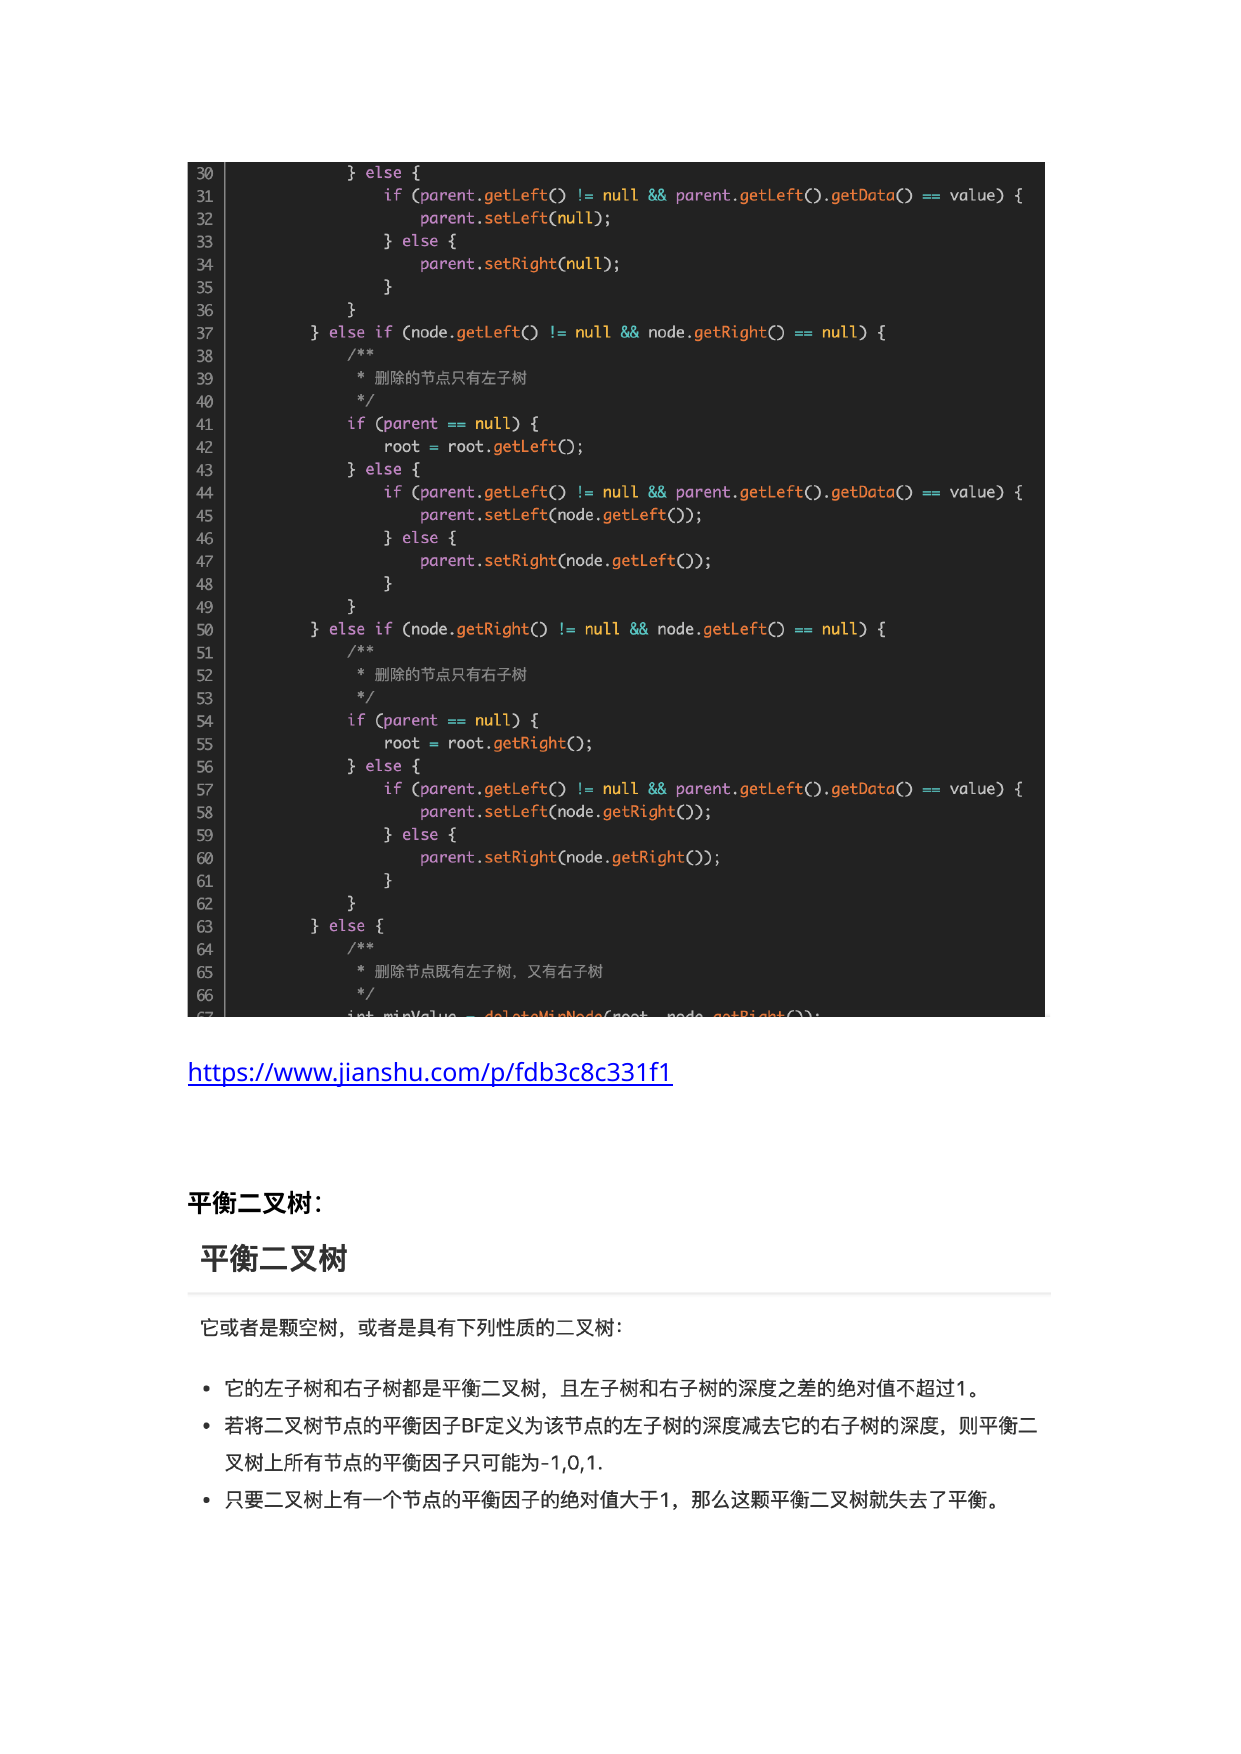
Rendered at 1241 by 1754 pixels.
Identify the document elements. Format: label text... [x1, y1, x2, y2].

text 平衡二叉树： [187, 1169, 1053, 1234]
text https://www.jianshu.com/p/fdb3c8c331f1 [187, 1039, 1053, 1104]
picture [187, 1234, 1051, 1530]
picture [187, 162, 1050, 1017]
